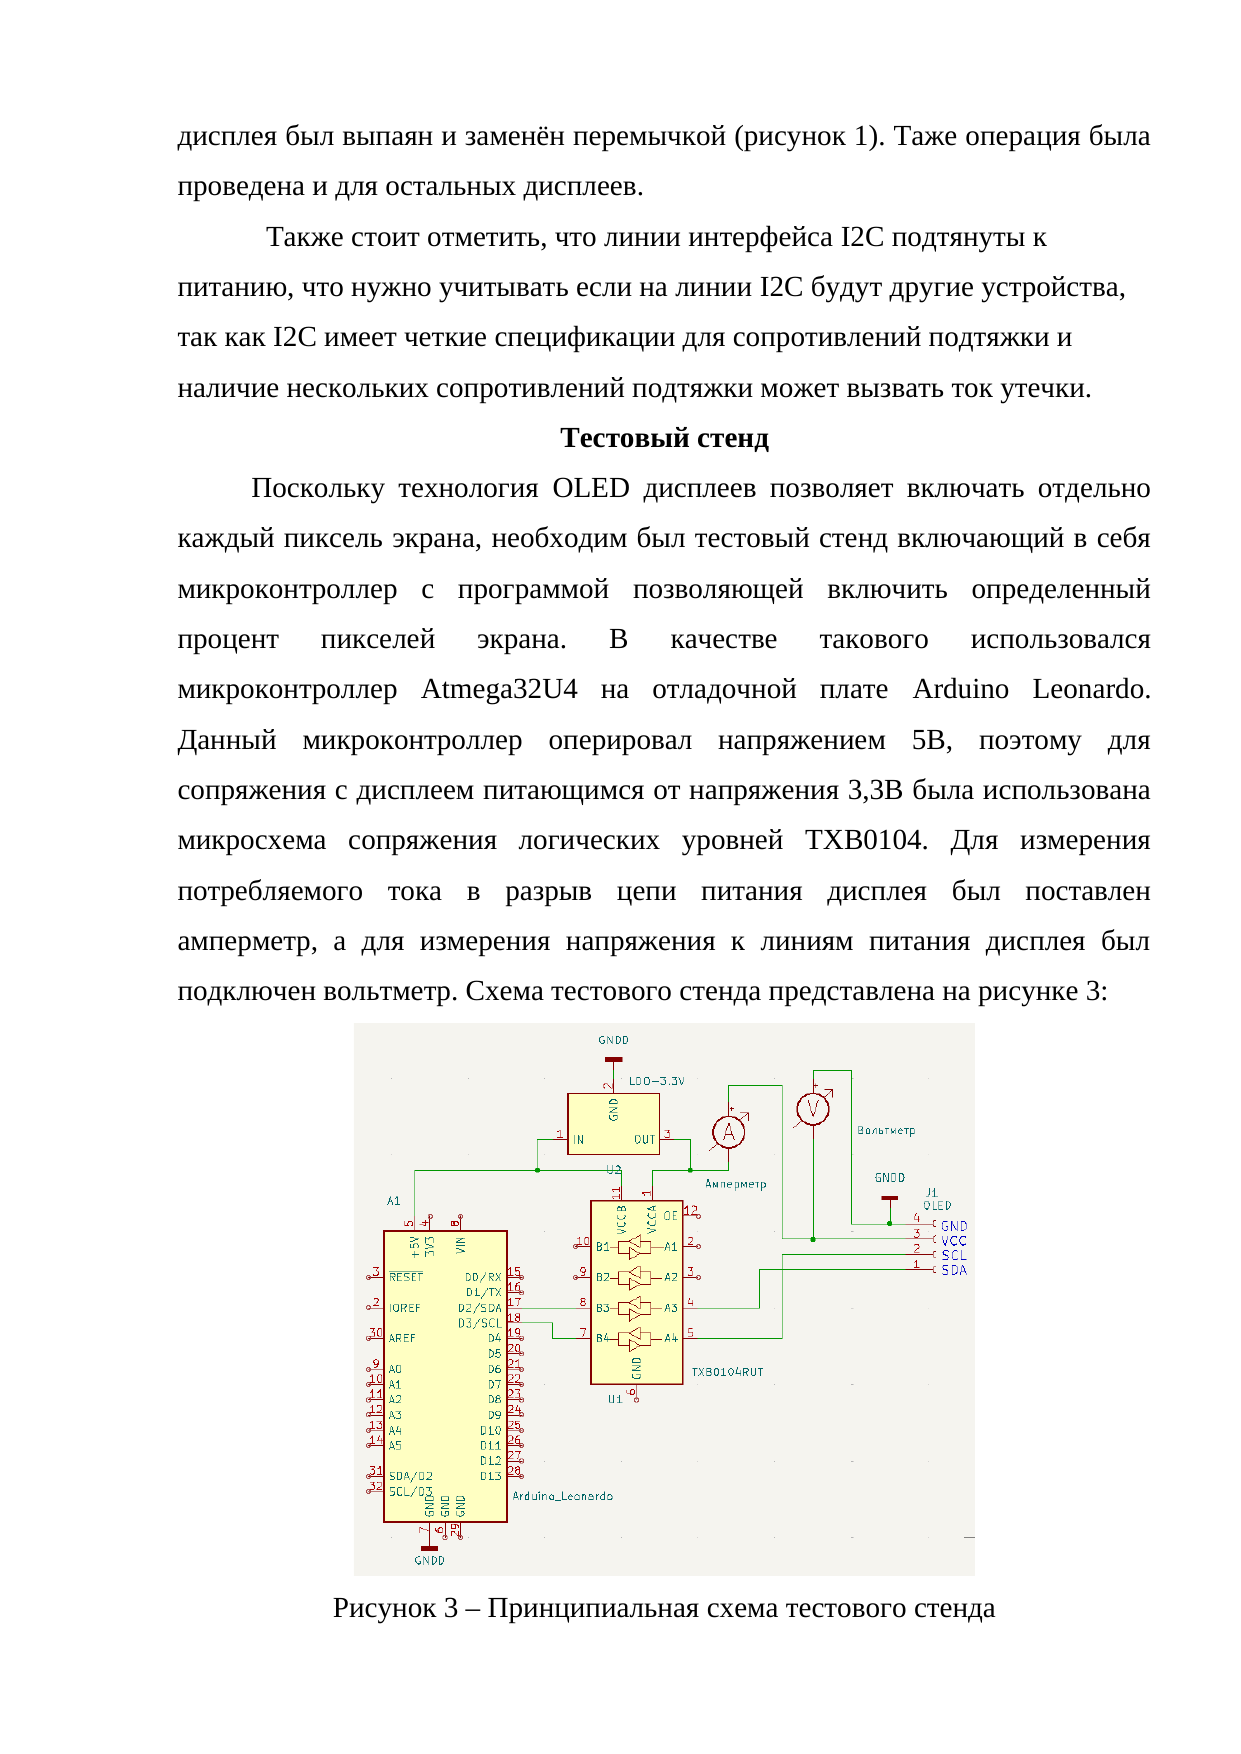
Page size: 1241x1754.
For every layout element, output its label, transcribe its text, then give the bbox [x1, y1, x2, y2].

subtitle Тестовый стенд [177, 420, 1152, 453]
picture [353, 1023, 975, 1576]
text Поскольку технология OLED дисплеев позволяет включать отдельно каждый пиксель экрана, необходим был тестовый стенд включающий в себя микроконтроллер с программой позволяющей включить определенный процент пикселей экрана. В качестве такового использовался микроконтроллер Atmega32U4 на отладочной плате Arduino Leonardo. Данный микроконтроллер оперировал напряжением 5В, поэтому для сопряжения с дисплеем питающимся от напряжения 3,3В была использована микросхема сопряжения логических уровней TXB0104. Для измерения потребляемого тока в разрыв цепи питания дисплея был поставлен амперметр, а для измерения напряжения к линиям питания дисплея был подключен вольтметр. Схема тестового стенда представлена на рисунке 3: [177, 470, 1152, 1007]
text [177, 118, 1152, 202]
text Также стоит отметить, что линии интерфейса I2C подтянуты к питанию, что нужно учитывать если на линии I2C будут другие устройства, так как I2C имеет четкие спецификации для сопротивлений подтяжки и наличие нескольких сопротивлений подтяжки может вызвать ток утечки. [177, 219, 1152, 403]
text Рисунок 3 – Принципиальная схема тестового стенда [177, 1590, 1152, 1623]
